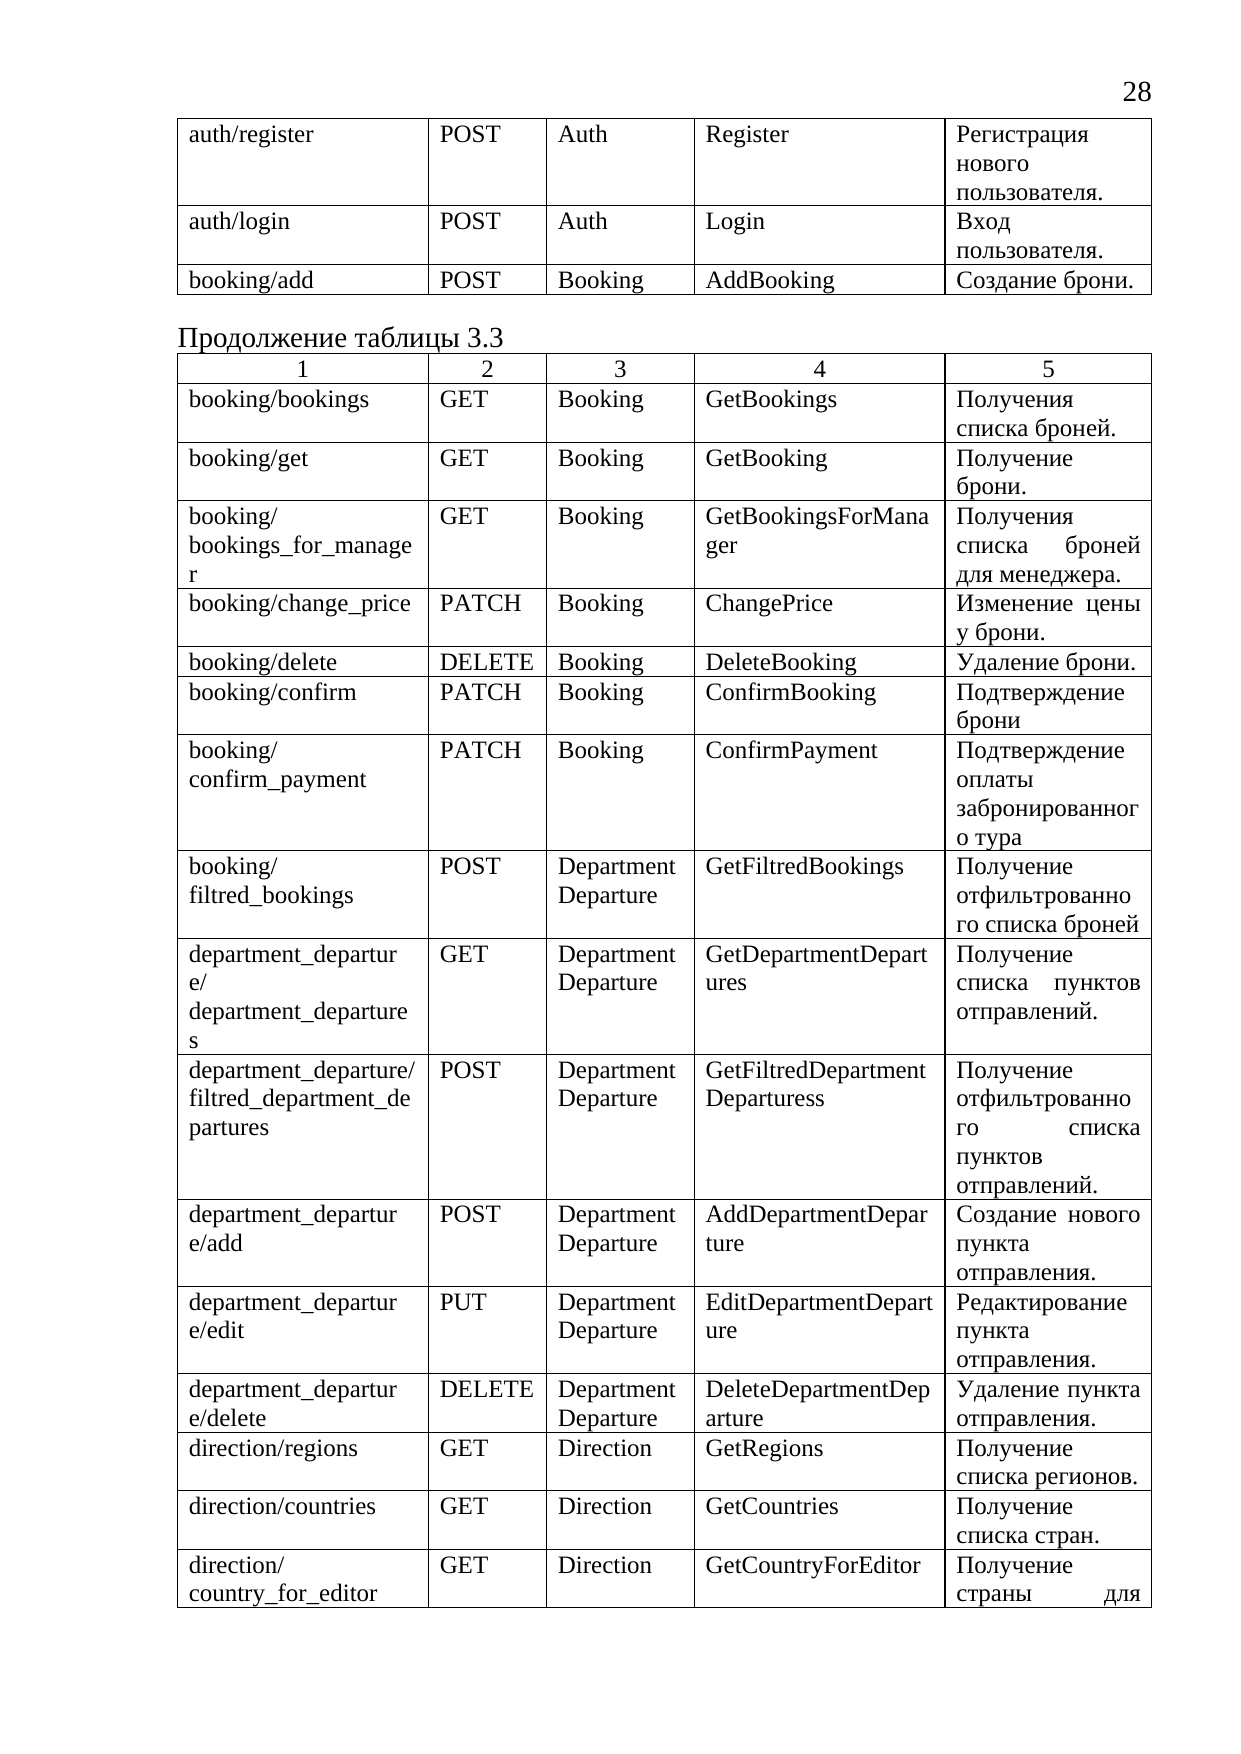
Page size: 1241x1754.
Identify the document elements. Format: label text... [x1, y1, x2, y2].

table_header 1 [178, 354, 428, 383]
table_cell Подтверждение оплаты забронированного тура [946, 735, 1151, 850]
table_cell POST [429, 206, 546, 264]
table_cell department_departure/filtred_department_departures [178, 1055, 428, 1198]
table_cell GetBookingsForManager [695, 501, 944, 587]
table_cell Auth [547, 206, 694, 264]
table_cell DepartmentDeparture [547, 939, 694, 1054]
table_cell department_departure/edit [178, 1287, 428, 1373]
table_cell PATCH [429, 589, 546, 646]
table_cell booking/add [178, 265, 428, 294]
table_cell Регистрация нового пользователя. [946, 119, 1151, 205]
table_cell GetRegions [695, 1433, 944, 1490]
table_cell Вход пользователя. [946, 206, 1151, 264]
table_cell booking/bookings [178, 384, 428, 442]
table_cell department_departure/delete [178, 1374, 428, 1432]
table_cell Получение брони. [946, 443, 1151, 500]
table_cell DepartmentDeparture [547, 1200, 694, 1286]
table_cell booking/confirm [178, 677, 428, 734]
table_cell GetFiltredBookings [695, 851, 944, 938]
table_cell GetDepartmentDepartures [695, 939, 944, 1054]
table_cell Получение списка пунктов отправлений. [946, 939, 1151, 1054]
table_cell Login [695, 206, 944, 264]
table_cell PATCH [429, 735, 546, 850]
table_cell DepartmentDeparture [547, 851, 694, 938]
table_cell Изменение цены у брони. [946, 589, 1151, 646]
table_cell GET [429, 1433, 546, 1490]
table_cell Получение отфильтрованного списка броней [946, 851, 1151, 938]
table_header 2 [429, 354, 546, 383]
table_cell POST [429, 851, 546, 938]
table_cell GetCountries [695, 1491, 944, 1549]
table_cell DELETE [429, 647, 546, 676]
table_cell Создание брони. [946, 265, 1151, 294]
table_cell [178, 1550, 428, 1607]
table_cell POST [429, 119, 546, 205]
table_header 3 [547, 354, 694, 383]
table_cell Создание нового пункта отправления. [946, 1200, 1151, 1286]
table_cell AddDepartmentDeparture [695, 1200, 944, 1286]
table_cell Direction [547, 1433, 694, 1490]
table_cell Booking [547, 735, 694, 850]
table_cell GET [429, 384, 546, 442]
table_cell Booking [547, 589, 694, 646]
table_cell Booking [547, 265, 694, 294]
table_cell auth/login [178, 206, 428, 264]
table_cell Booking [547, 501, 694, 587]
table_cell department_departure/department_departures [178, 939, 428, 1054]
table_cell GET [429, 1491, 546, 1549]
table_cell Booking [547, 384, 694, 442]
table_cell GetBookings [695, 384, 944, 442]
table_cell PATCH [429, 677, 546, 734]
table_cell Удаление брони. [946, 647, 1151, 676]
table_cell direction/regions [178, 1433, 428, 1490]
table_cell GET [429, 939, 546, 1054]
table_cell GET [429, 443, 546, 500]
table_cell EditDepartmentDeparture [695, 1287, 944, 1373]
table_cell POST [429, 1055, 546, 1198]
table_cell GET [429, 1550, 546, 1607]
table_cell Direction [547, 1491, 694, 1549]
table_cell Получение списка регионов. [946, 1433, 1151, 1490]
table_cell ConfirmBooking [695, 677, 944, 734]
table_cell Auth [547, 119, 694, 205]
table_cell direction/countries [178, 1491, 428, 1549]
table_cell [946, 1550, 1151, 1607]
table_cell booking/bookings_for_manager [178, 501, 428, 587]
table_cell GetCountryForEditor [695, 1550, 944, 1607]
table_header 5 [946, 354, 1151, 383]
table_cell Удаление пункта отправления. [946, 1374, 1151, 1432]
table_cell DeleteBooking [695, 647, 944, 676]
table_cell DepartmentDeparture [547, 1287, 694, 1373]
table_cell Редактирование пункта отправления. [946, 1287, 1151, 1373]
table_cell auth/register [178, 119, 428, 205]
table_header 4 [695, 354, 944, 383]
table_cell booking/confirm_payment [178, 735, 428, 850]
table_cell booking/filtred_bookings [178, 851, 428, 938]
table_cell PUT [429, 1287, 546, 1373]
table_cell DepartmentDeparture [547, 1055, 694, 1198]
table_cell DepartmentDeparture [547, 1374, 694, 1432]
table_cell Direction [547, 1550, 694, 1607]
table_cell Получение списка стран. [946, 1491, 1151, 1549]
table_cell DELETE [429, 1374, 546, 1432]
table_cell Booking [547, 443, 694, 500]
table_cell Подтверждение брони [946, 677, 1151, 734]
table_cell booking/delete [178, 647, 428, 676]
table_cell Получения списка броней для менеджера. [946, 501, 1151, 587]
table_cell GET [429, 501, 546, 587]
table_cell AddBooking [695, 265, 944, 294]
text Продолжение таблицы 3.3 [177, 320, 1152, 353]
table_cell Получения списка броней. [946, 384, 1151, 442]
table_cell department_departure/add [178, 1200, 428, 1286]
table_cell GetBooking [695, 443, 944, 500]
table_cell Booking [547, 677, 694, 734]
table_cell POST [429, 1200, 546, 1286]
table_cell GetFiltredDepartmentDeparturess [695, 1055, 944, 1198]
table_cell Получение отфильтрованного списка пунктов отправлений. [946, 1055, 1151, 1198]
table_cell booking/get [178, 443, 428, 500]
table_cell ChangePrice [695, 589, 944, 646]
table_cell ConfirmPayment [695, 735, 944, 850]
table_cell Booking [547, 647, 694, 676]
table_cell booking/change_price [178, 589, 428, 646]
table_cell POST [429, 265, 546, 294]
table_cell Register [695, 119, 944, 205]
table_cell DeleteDepartmentDeparture [695, 1374, 944, 1432]
